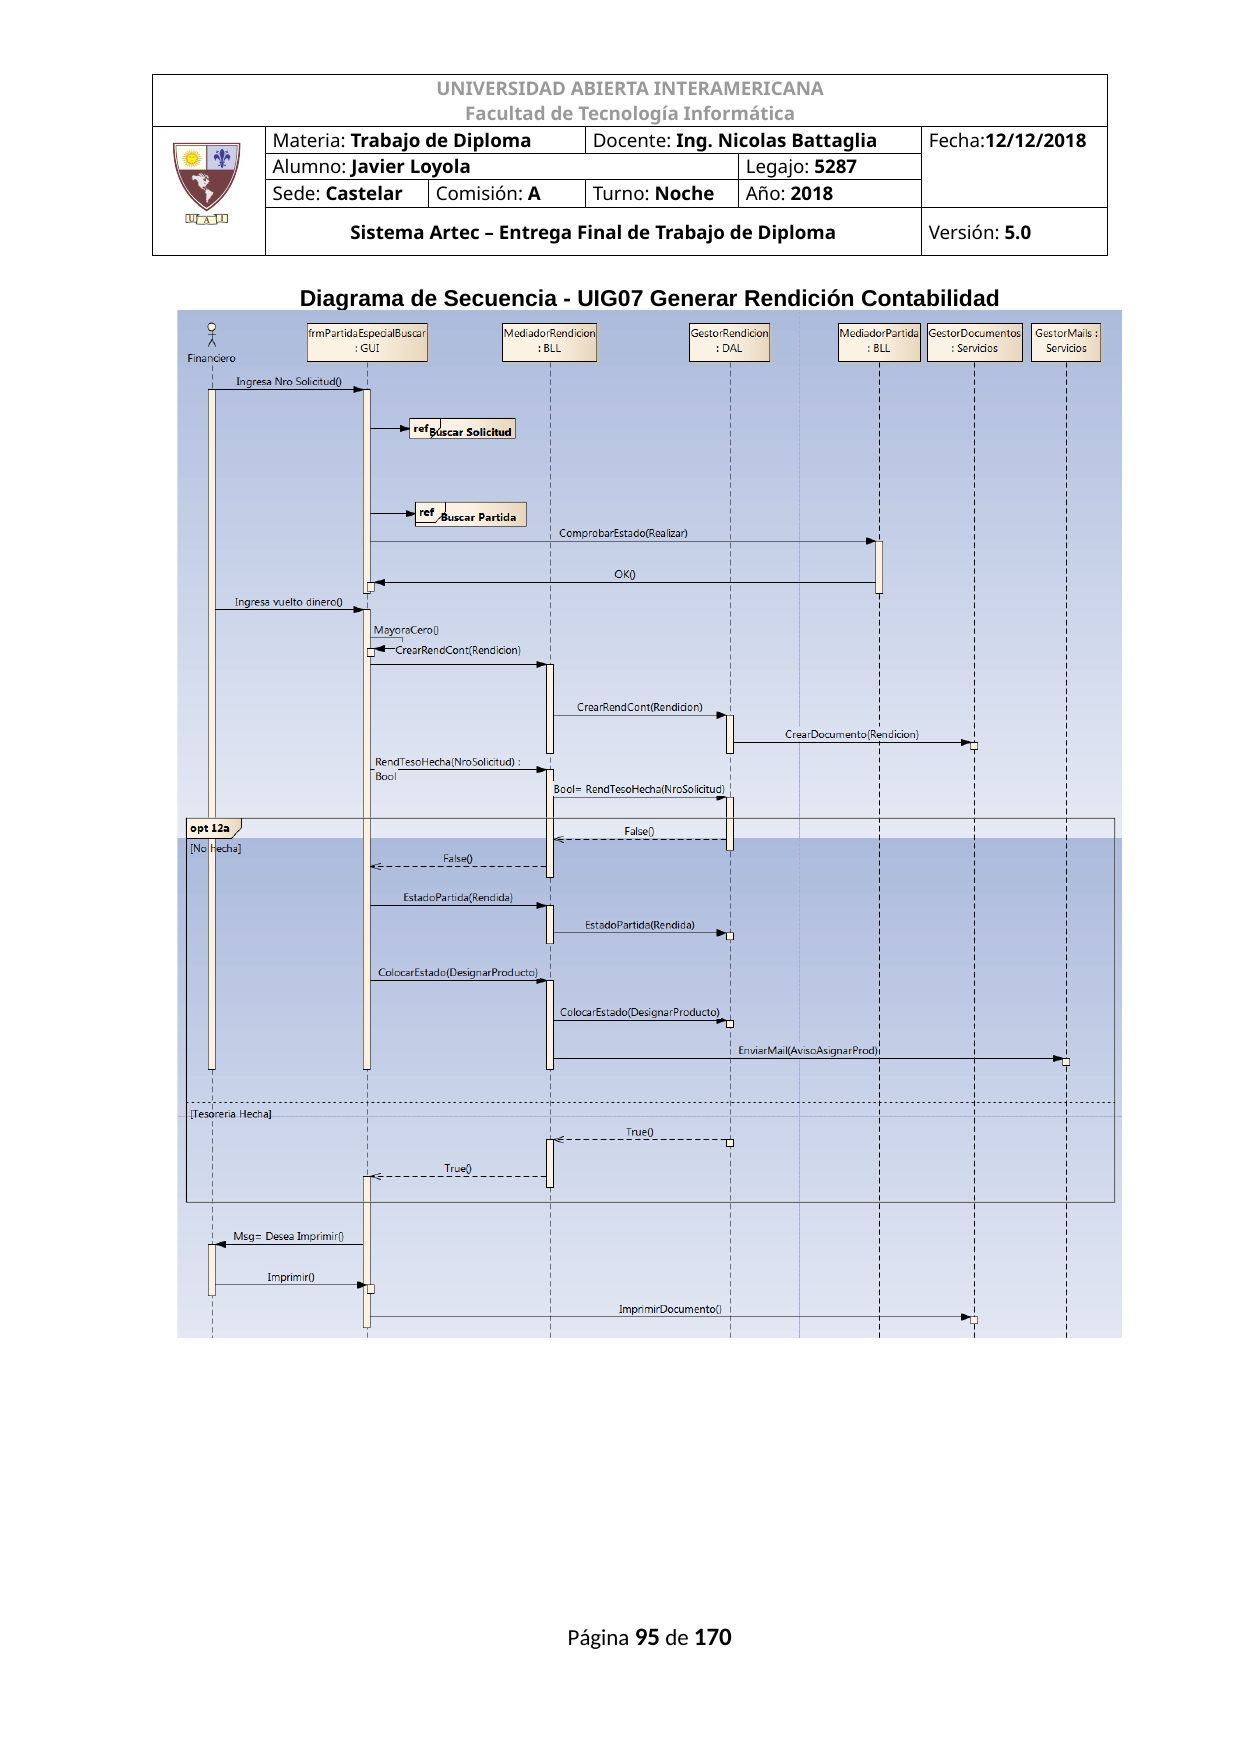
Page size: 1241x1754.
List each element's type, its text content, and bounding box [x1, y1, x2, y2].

picture [157, 136, 257, 228]
text Diagrama de Secuencia - UIG07 Generar Rendición Contabilidad [177, 284, 1122, 310]
picture [177, 310, 1122, 1338]
